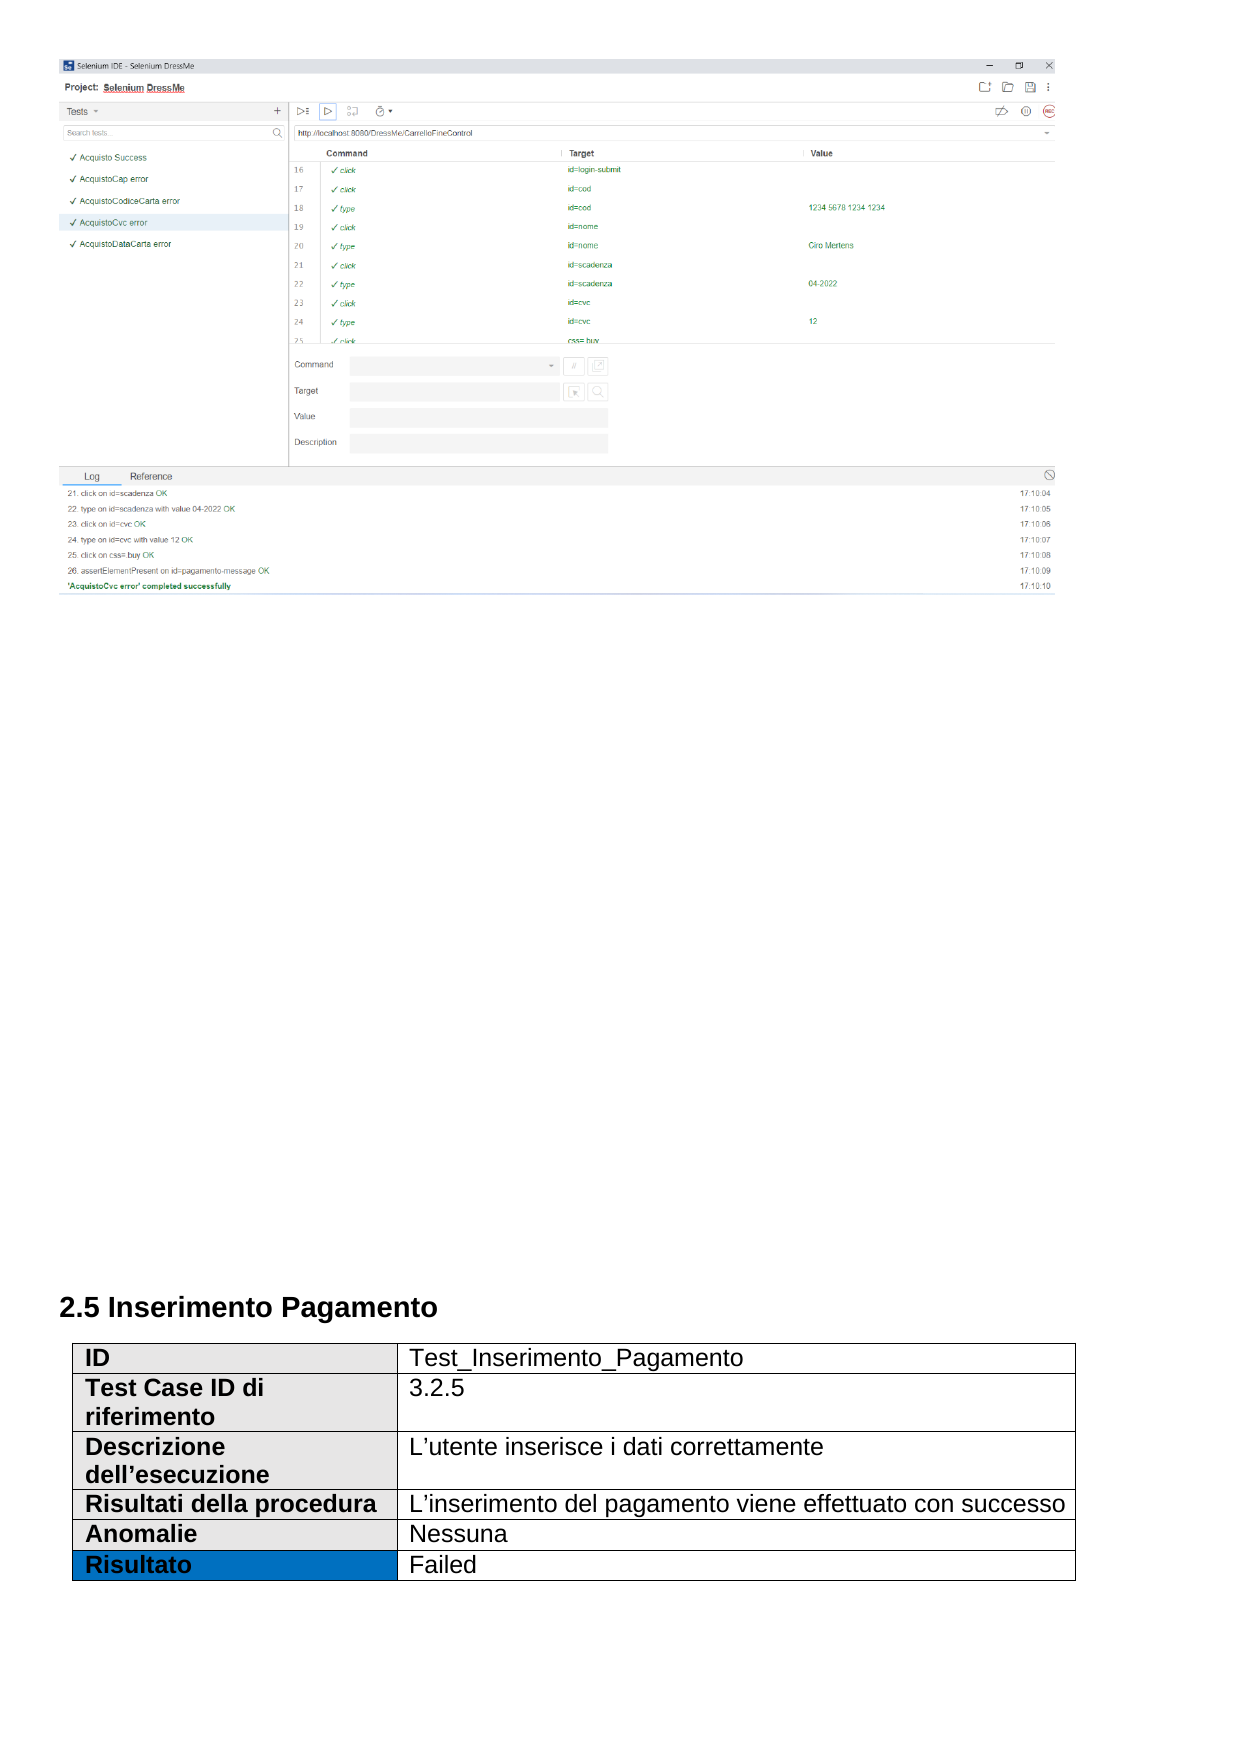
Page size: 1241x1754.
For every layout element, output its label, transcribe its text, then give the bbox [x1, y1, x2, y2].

table_cell Nessuna [398, 1520, 1075, 1550]
table_cell Failed [398, 1551, 1075, 1580]
table_header ID [73, 1344, 397, 1373]
table_cell 3.2.5 [398, 1374, 1075, 1431]
table_cell Descrizione dell’esecuzione [73, 1432, 397, 1489]
table_cell Anomalie [73, 1520, 397, 1550]
table_cell L’utente inserisce i dati correttamente [398, 1432, 1075, 1489]
table_cell L’inserimento del pagamento viene effettuato con successo [398, 1490, 1075, 1519]
table_header Test_Inserimento_Pagamento [398, 1344, 1075, 1373]
table_cell Test Case ID di riferimento [73, 1374, 397, 1431]
table_cell Risultati della procedura [73, 1490, 397, 1519]
text 2.5 Inserimento Pagamento [59, 1290, 1181, 1323]
table_cell Risultato [73, 1551, 397, 1580]
picture [59, 59, 1055, 595]
